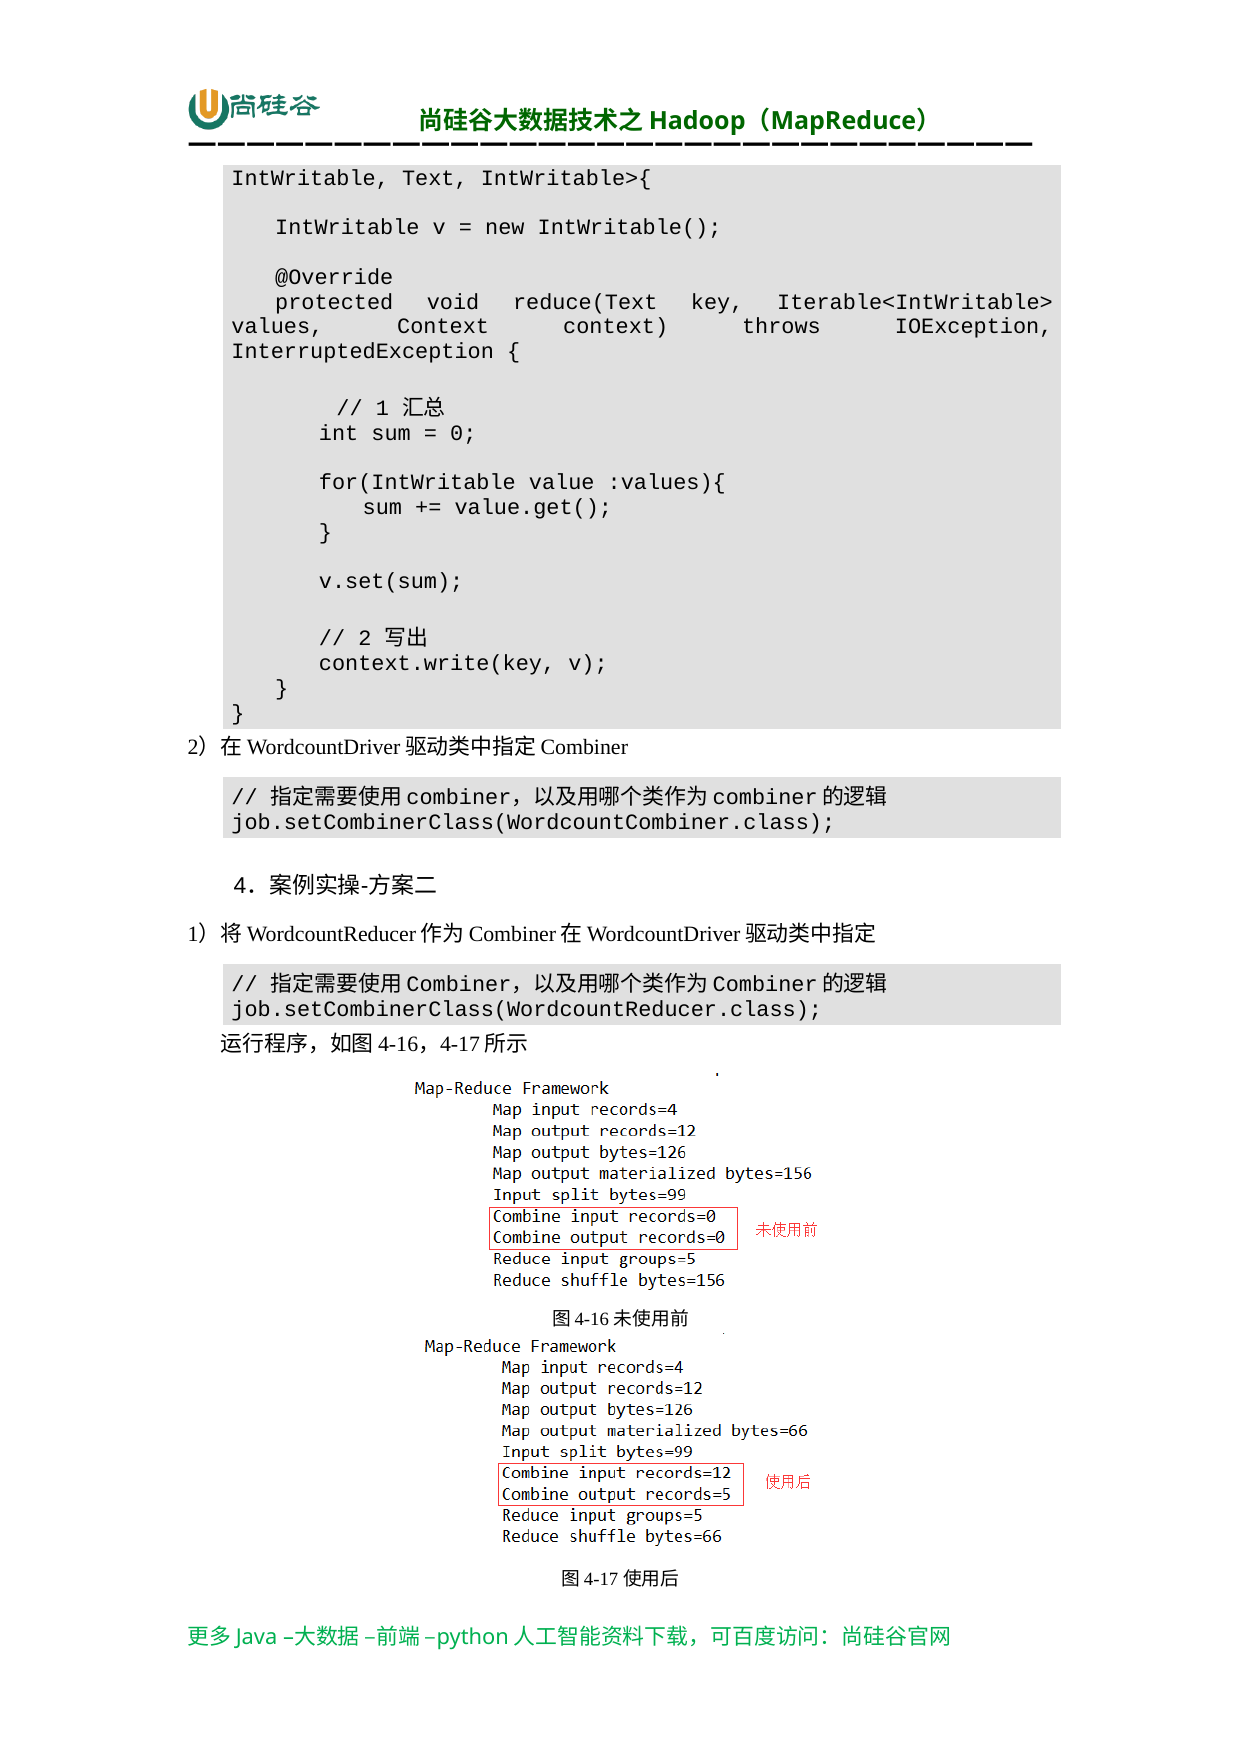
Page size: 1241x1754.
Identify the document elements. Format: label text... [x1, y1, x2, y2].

text } [223, 702, 1061, 729]
text } [223, 677, 1061, 702]
text // 指定需要使用Combiner，以及用哪个类作为Combiner的逻辑 [223, 964, 1061, 998]
text 运行程序，如图4-16，4-17所示 [187, 1025, 1053, 1058]
text 1）将WordcountReducer作为Combiner在WordcountDriver驱动类中指定 [187, 916, 1053, 948]
text context.write(key, v); [223, 652, 1061, 677]
text IntWritable v = new IntWritable(); [223, 216, 1061, 241]
text // 2 写出 [223, 620, 1061, 652]
text 图4-16 未使用前 [187, 1301, 1053, 1333]
text sum += value.get(); [223, 496, 1061, 521]
text 2）在WordcountDriver驱动类中指定Combiner [187, 729, 1053, 761]
text 图4-17 使用后 [187, 1561, 1053, 1593]
text @Override [223, 266, 1061, 291]
text // 1 汇总 [223, 390, 1061, 422]
text // 指定需要使用combiner，以及用哪个类作为combiner的逻辑 [223, 777, 1061, 811]
text 4．案例实操-方案二 [187, 851, 1053, 916]
text int sum = 0; [223, 422, 1061, 447]
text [223, 165, 1061, 192]
text job.setCombinerClass(WordcountCombiner.class); [223, 811, 1061, 838]
text for(IntWritable value :values){ [223, 472, 1061, 496]
text v.set(sum); [223, 571, 1061, 596]
text } [223, 521, 1061, 546]
text job.setCombinerClass(WordcountReducer.class); [223, 998, 1061, 1025]
text protected void reduce(Text key, Iterable<IntWritable> values, Context context) throws IOException, InterruptedException { [223, 291, 1061, 365]
